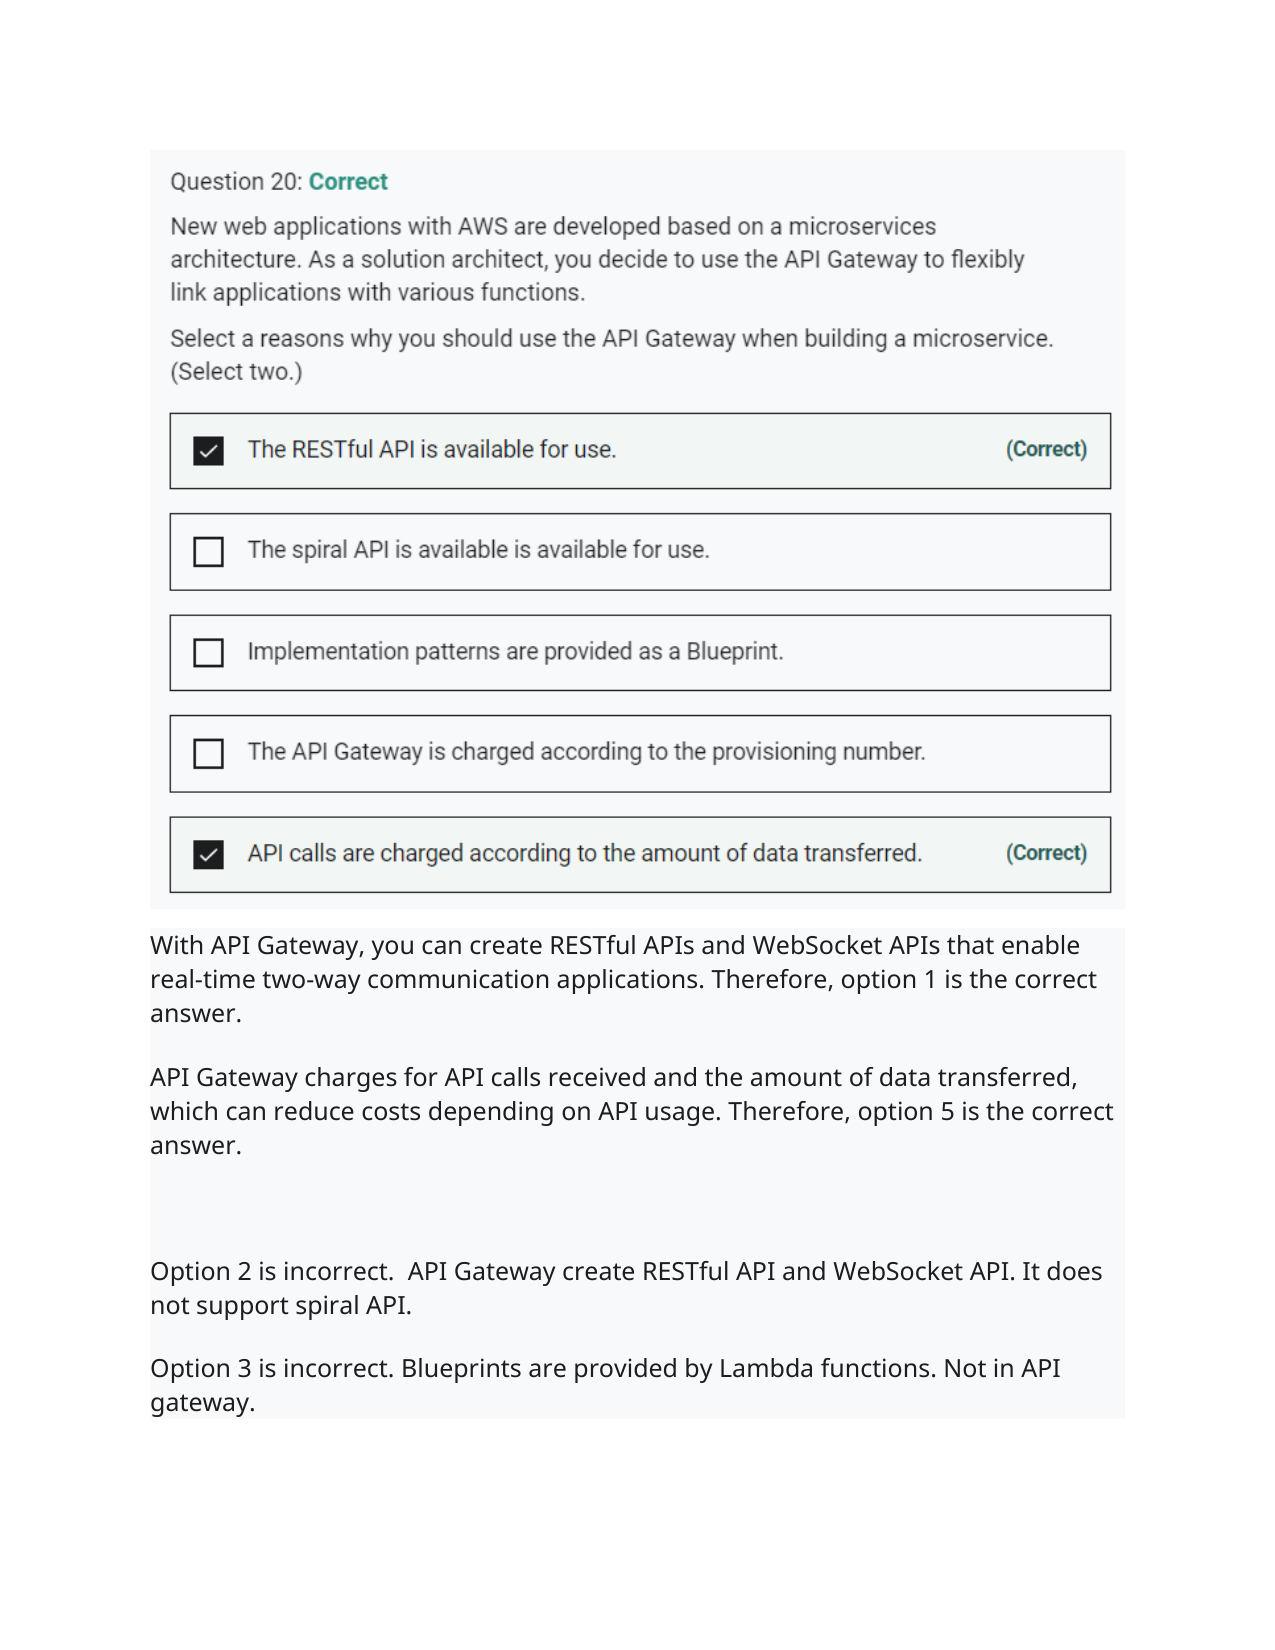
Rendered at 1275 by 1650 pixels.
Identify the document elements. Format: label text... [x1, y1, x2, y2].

picture [150, 150, 1125, 909]
text API Gateway charges for API calls received and the amount of data transferred, which can reduce costs depending on API usage. Therefore, option 5 is the correct answer. [150, 1059, 1125, 1161]
text With API Gateway, you can create RESTful APIs and WebSocket APIs that enable real-time two-way communication applications. Therefore, option 1 is the correct answer. [150, 928, 1125, 1030]
text Option 3 is incorrect. Blueprints are provided by Lambda functions. Not in API gateway. [150, 1351, 1125, 1419]
text Option 2 is incorrect. API Gateway create RESTful API and WebSocket API. It does not support spiral API. [150, 1254, 1125, 1322]
